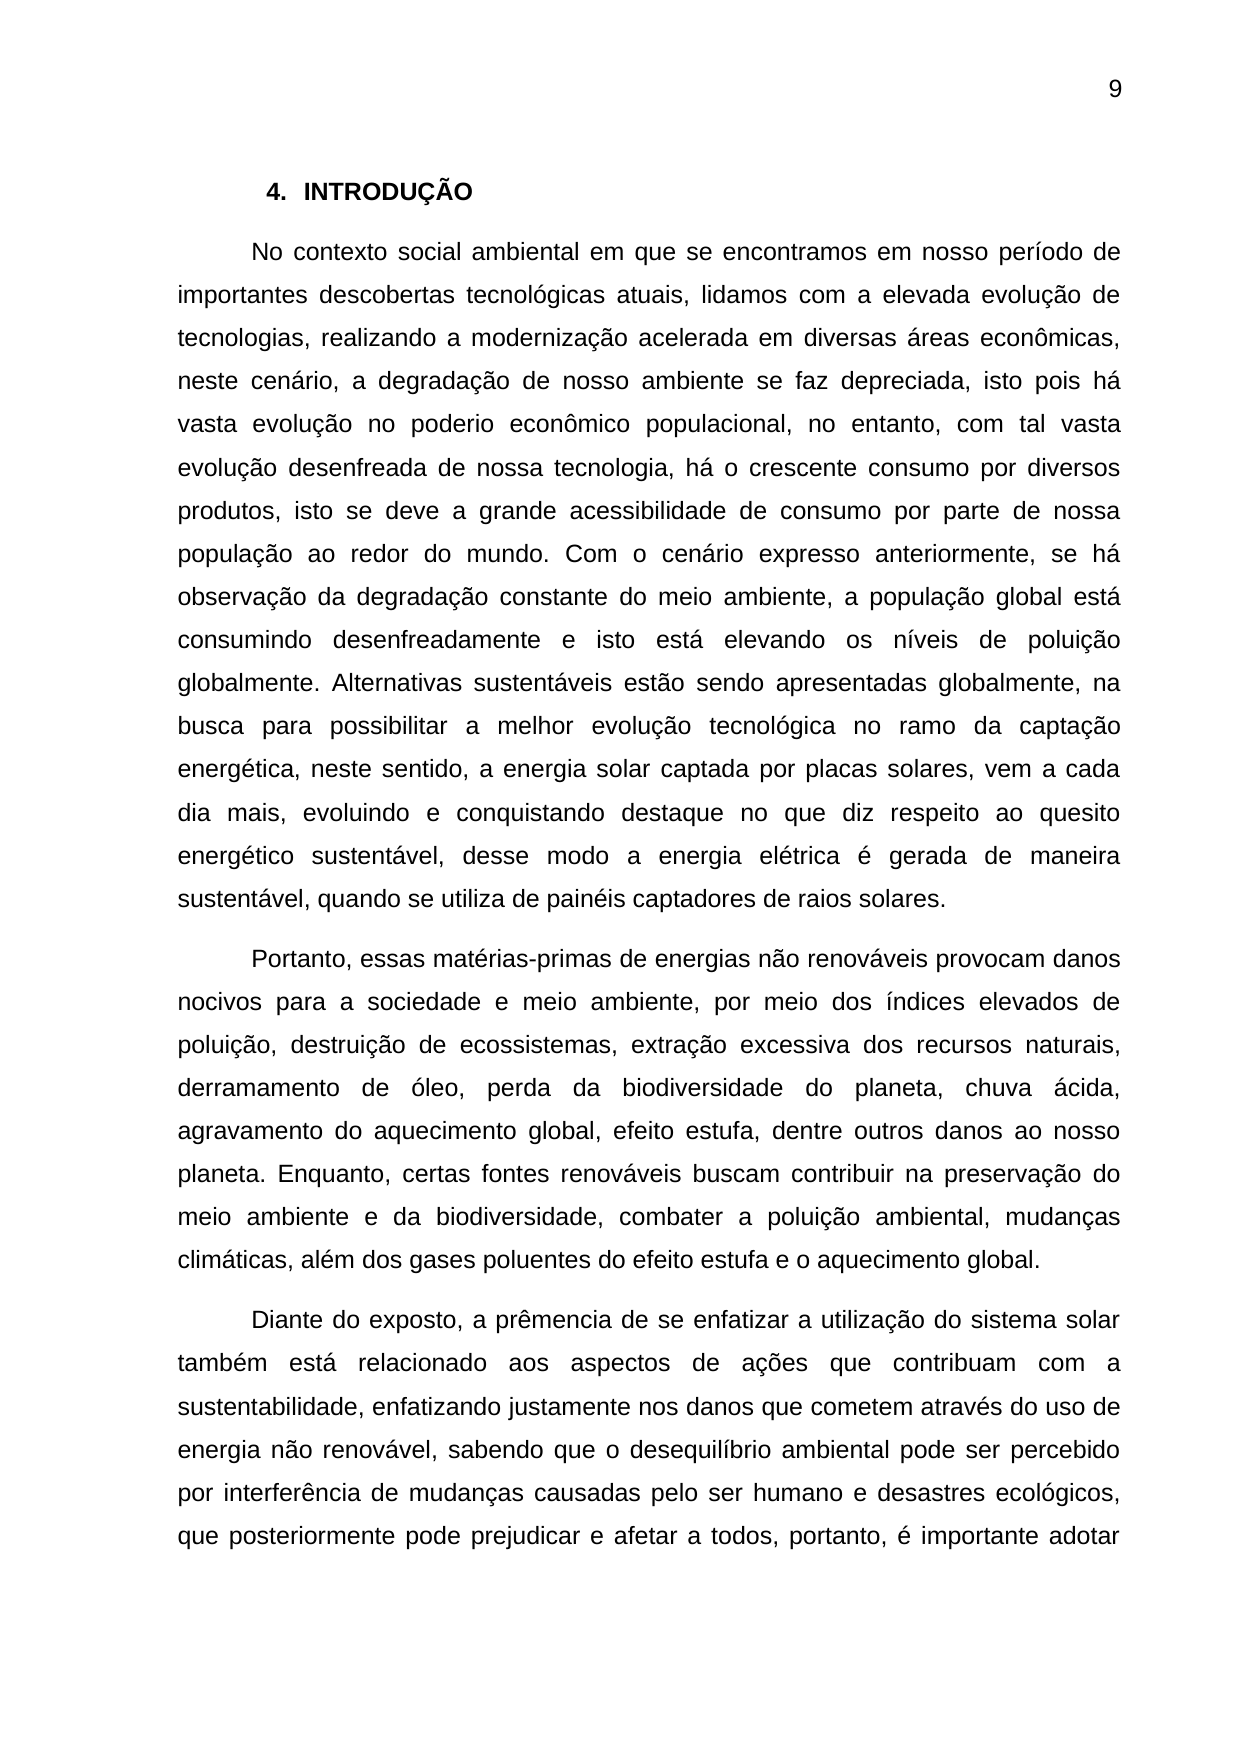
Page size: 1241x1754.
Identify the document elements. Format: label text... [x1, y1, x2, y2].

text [177, 1305, 1122, 1550]
text Portanto, essas matérias-primas de energias não renováveis provocam danos nocivos para a sociedade e meio ambiente, por meio dos índices elevados de poluição, destruição de ecossistemas, extração excessiva dos recursos naturais, derramamento de óleo, perda da biodiversidade do planeta, chuva ácida, agravamento do aquecimento global, efeito estufa, dentre outros danos ao nosso planeta. Enquanto, certas fontes renováveis buscam contribuir na preservação do meio ambiente e da biodiversidade, combater a poluição ambiental, mudanças climáticas, além dos gases poluentes do efeito estufa e o aquecimento global. [177, 944, 1122, 1274]
text No contexto social ambiental em que se encontramos em nosso período de importantes descobertas tecnológicas atuais, lidamos com a elevada evolução de tecnologias, realizando a modernização acelerada em diversas áreas econômicas, neste cenário, a degradação de nosso ambiente se faz depreciada, isto pois há vasta evolução no poderio econômico populacional, no entanto, com tal vasta evolução desenfreada de nossa tecnologia, há o crescente consumo por diversos produtos, isto se deve a grande acessibilidade de consumo por parte de nossa população ao redor do mundo. Com o cenário expresso anteriormente, se há observação da degradação constante do meio ambiente, a população global está consumindo desenfreadamente e isto está elevando os níveis de poluição globalmente. Alternativas sustentáveis estão sendo apresentadas globalmente, na busca para possibilitar a melhor evolução tecnológica no ramo da captação energética, neste sentido, a energia solar captada por placas solares, vem a cada dia mais, evoluindo e conquistando destaque no que diz respeito ao quesito energético sustentável, desse modo a energia elétrica é gerada de maneira sustentável, quando se utiliza de painéis captadores de raios solares. [177, 237, 1122, 913]
list INTRODUÇÃO [266, 177, 1122, 206]
